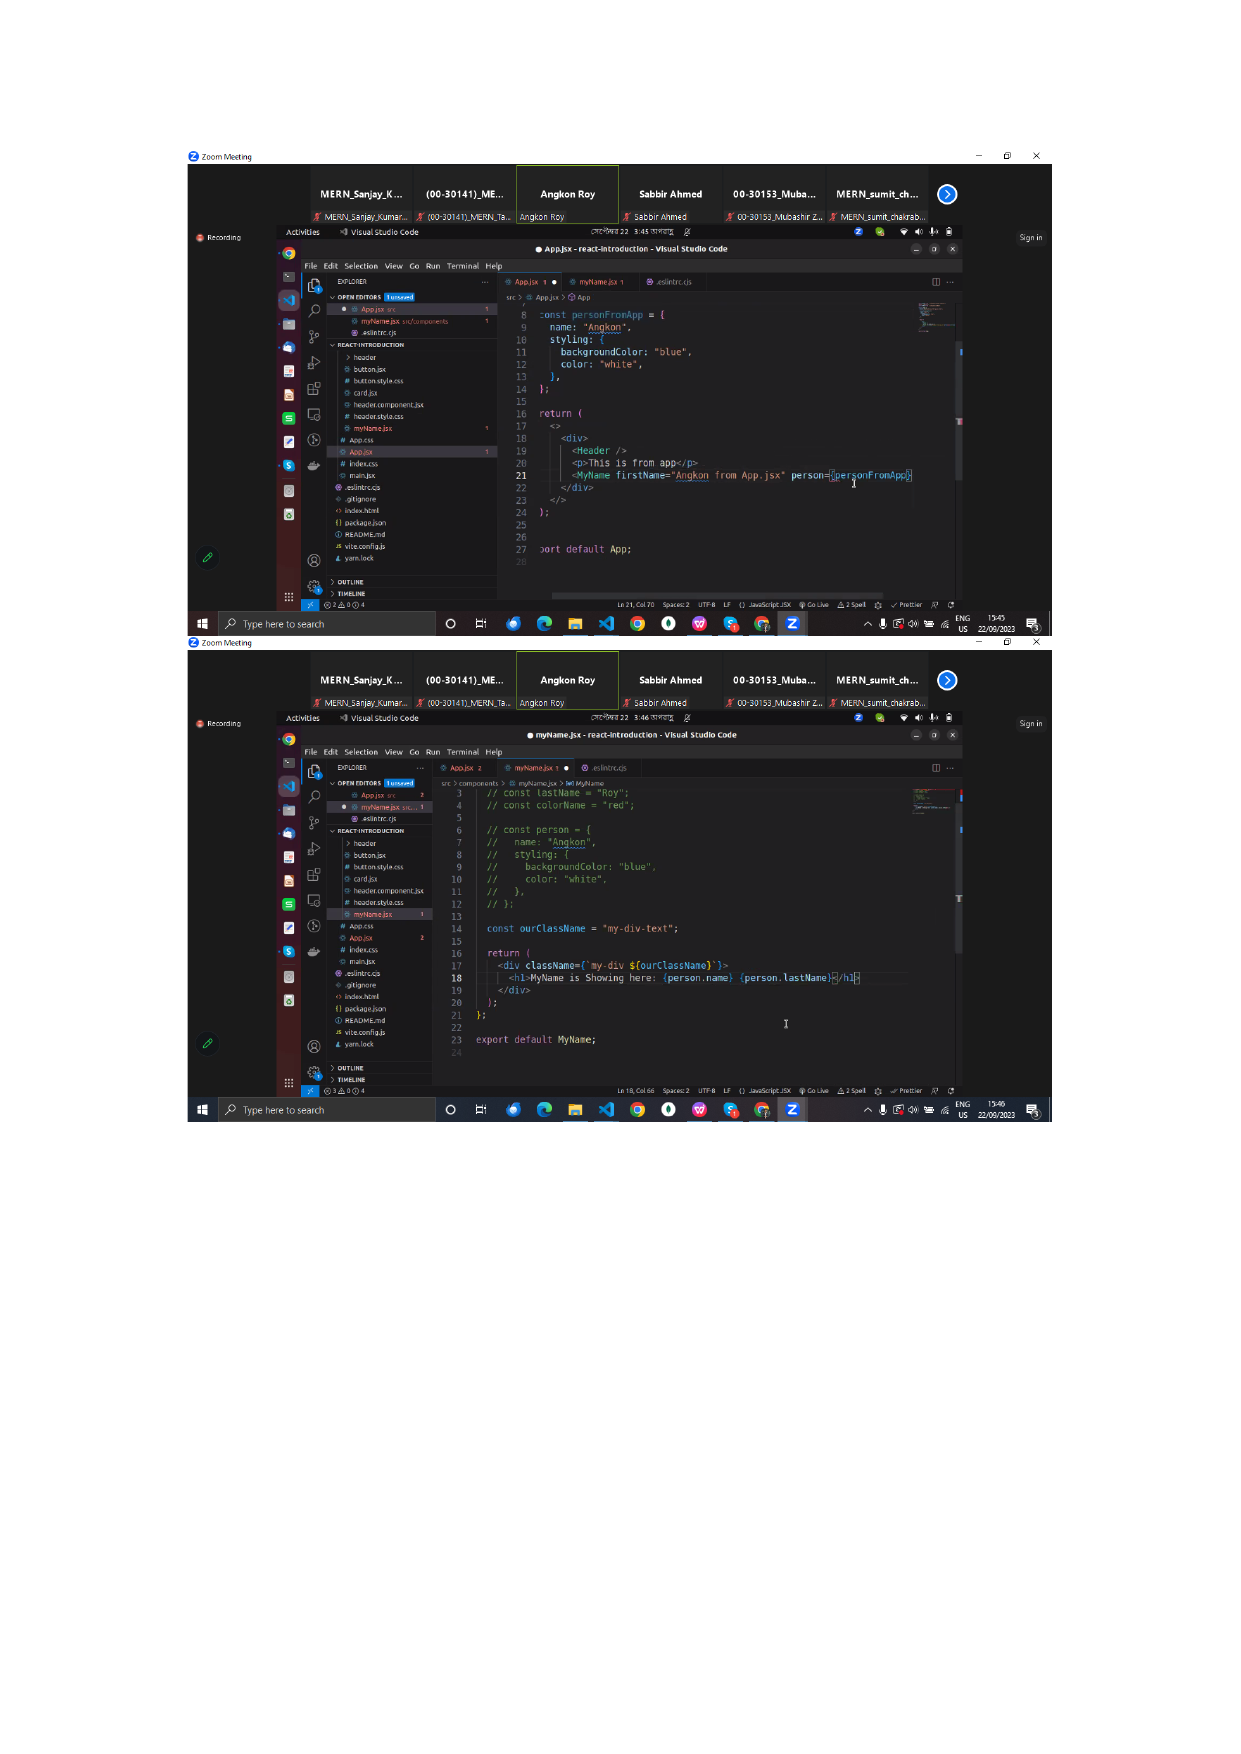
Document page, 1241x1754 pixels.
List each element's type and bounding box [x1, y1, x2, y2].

picture [187, 150, 1052, 1122]
